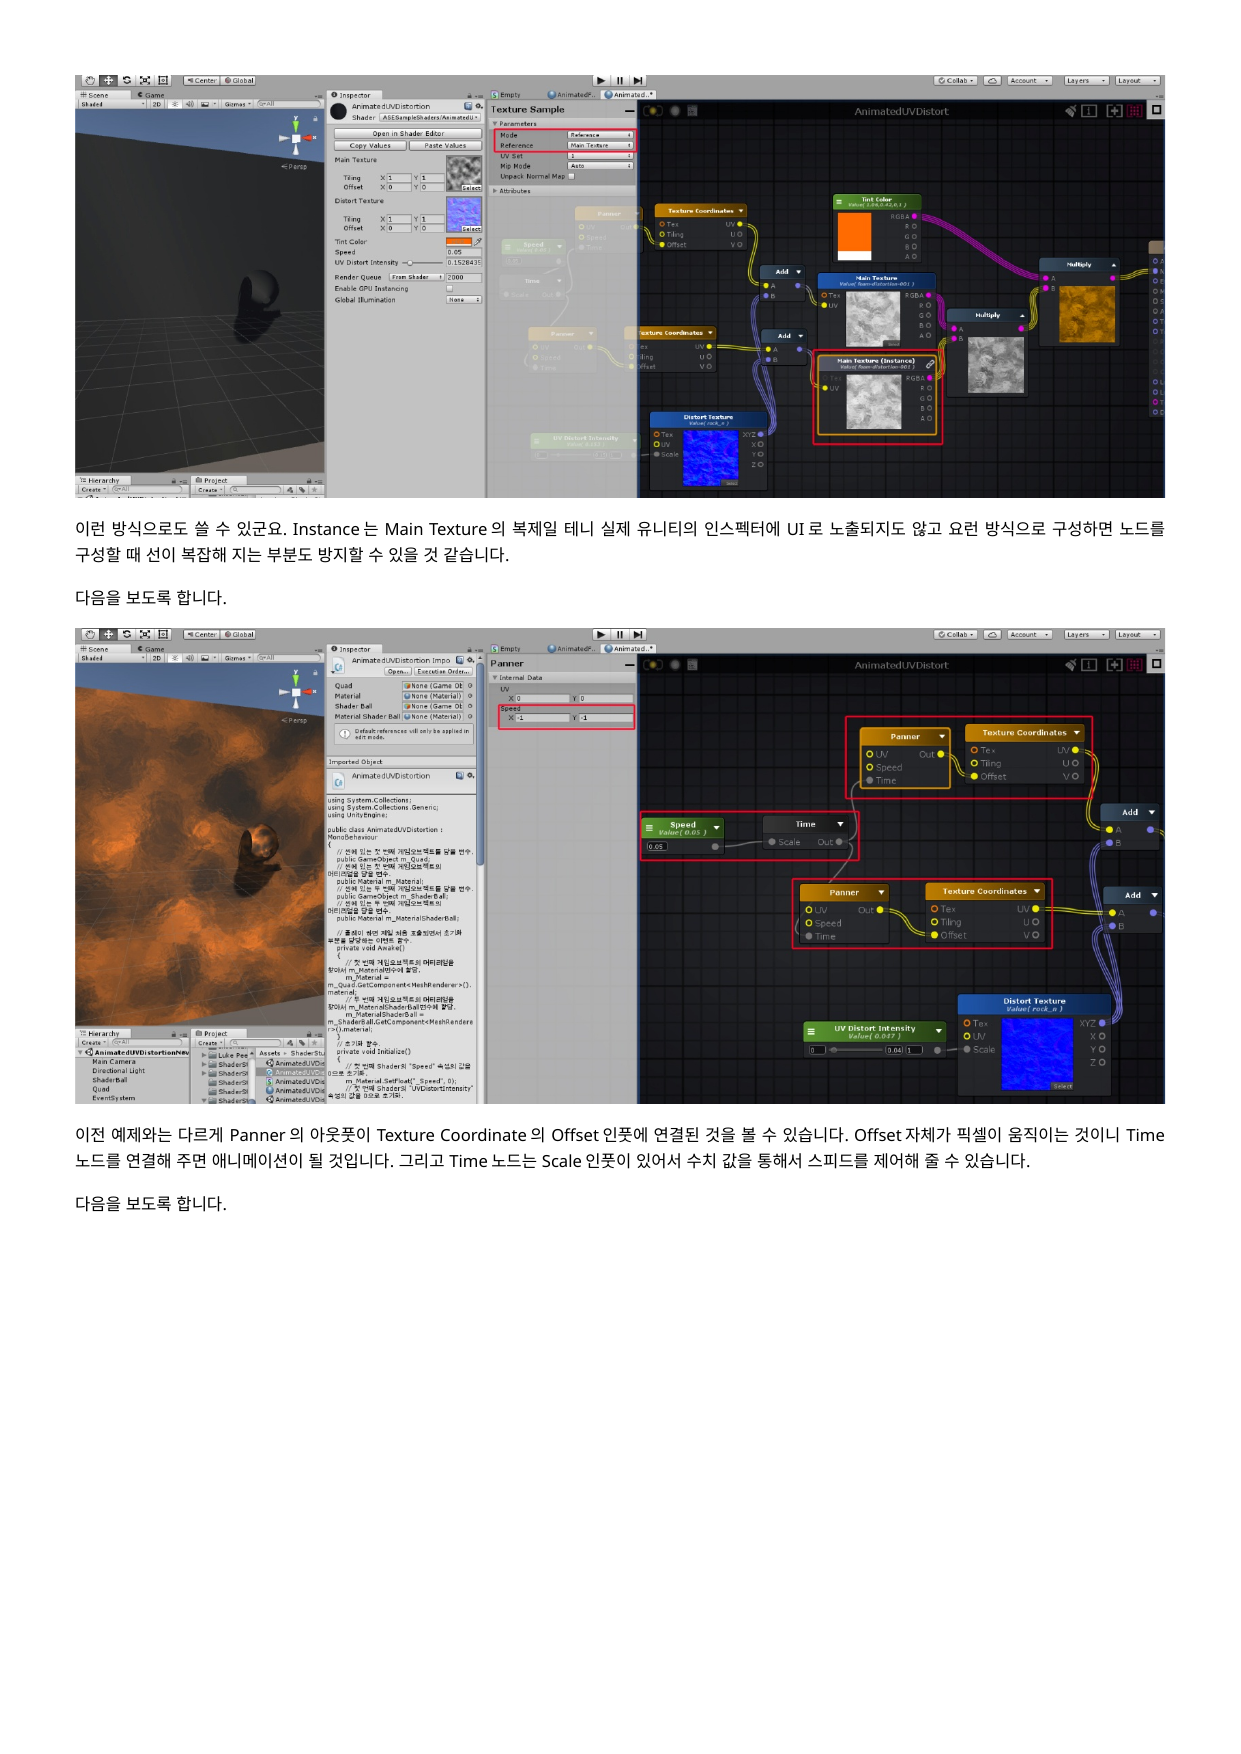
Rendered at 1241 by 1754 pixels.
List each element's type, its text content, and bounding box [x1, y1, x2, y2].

text 이전 예제와는 다르게 Panner의 아웃풋이 Texture Coordinate의 Offset인풋에 연결된 것을 볼 수 있습니다. Offset자체가 픽셀이 움직이는 것이니 Time노드를 연결해 주면 애니메이션이 될 것입니다. 그리고 Time노드는 Scale인풋이 있어서 수치 값을 통해서 스피드를 제어해 줄 수 있습니다. [75, 1122, 1165, 1173]
picture [75, 628, 1166, 1104]
text 이런 방식으로도 쓸 수 있군요. Instance는 Main Texture의 복제일 테니 실제 유니티의 인스펙터에 UI로 노출되지도 않고 요런 방식으로 구성하면 노드를 구성할 때 선이 복잡해 지는 부분도 방지할 수 있을 것 같습니다. [75, 516, 1165, 567]
text 다음을 보도록 합니다. [75, 1191, 1165, 1216]
picture [75, 75, 1166, 498]
text 다음을 보도록 합니다. [75, 585, 1165, 609]
